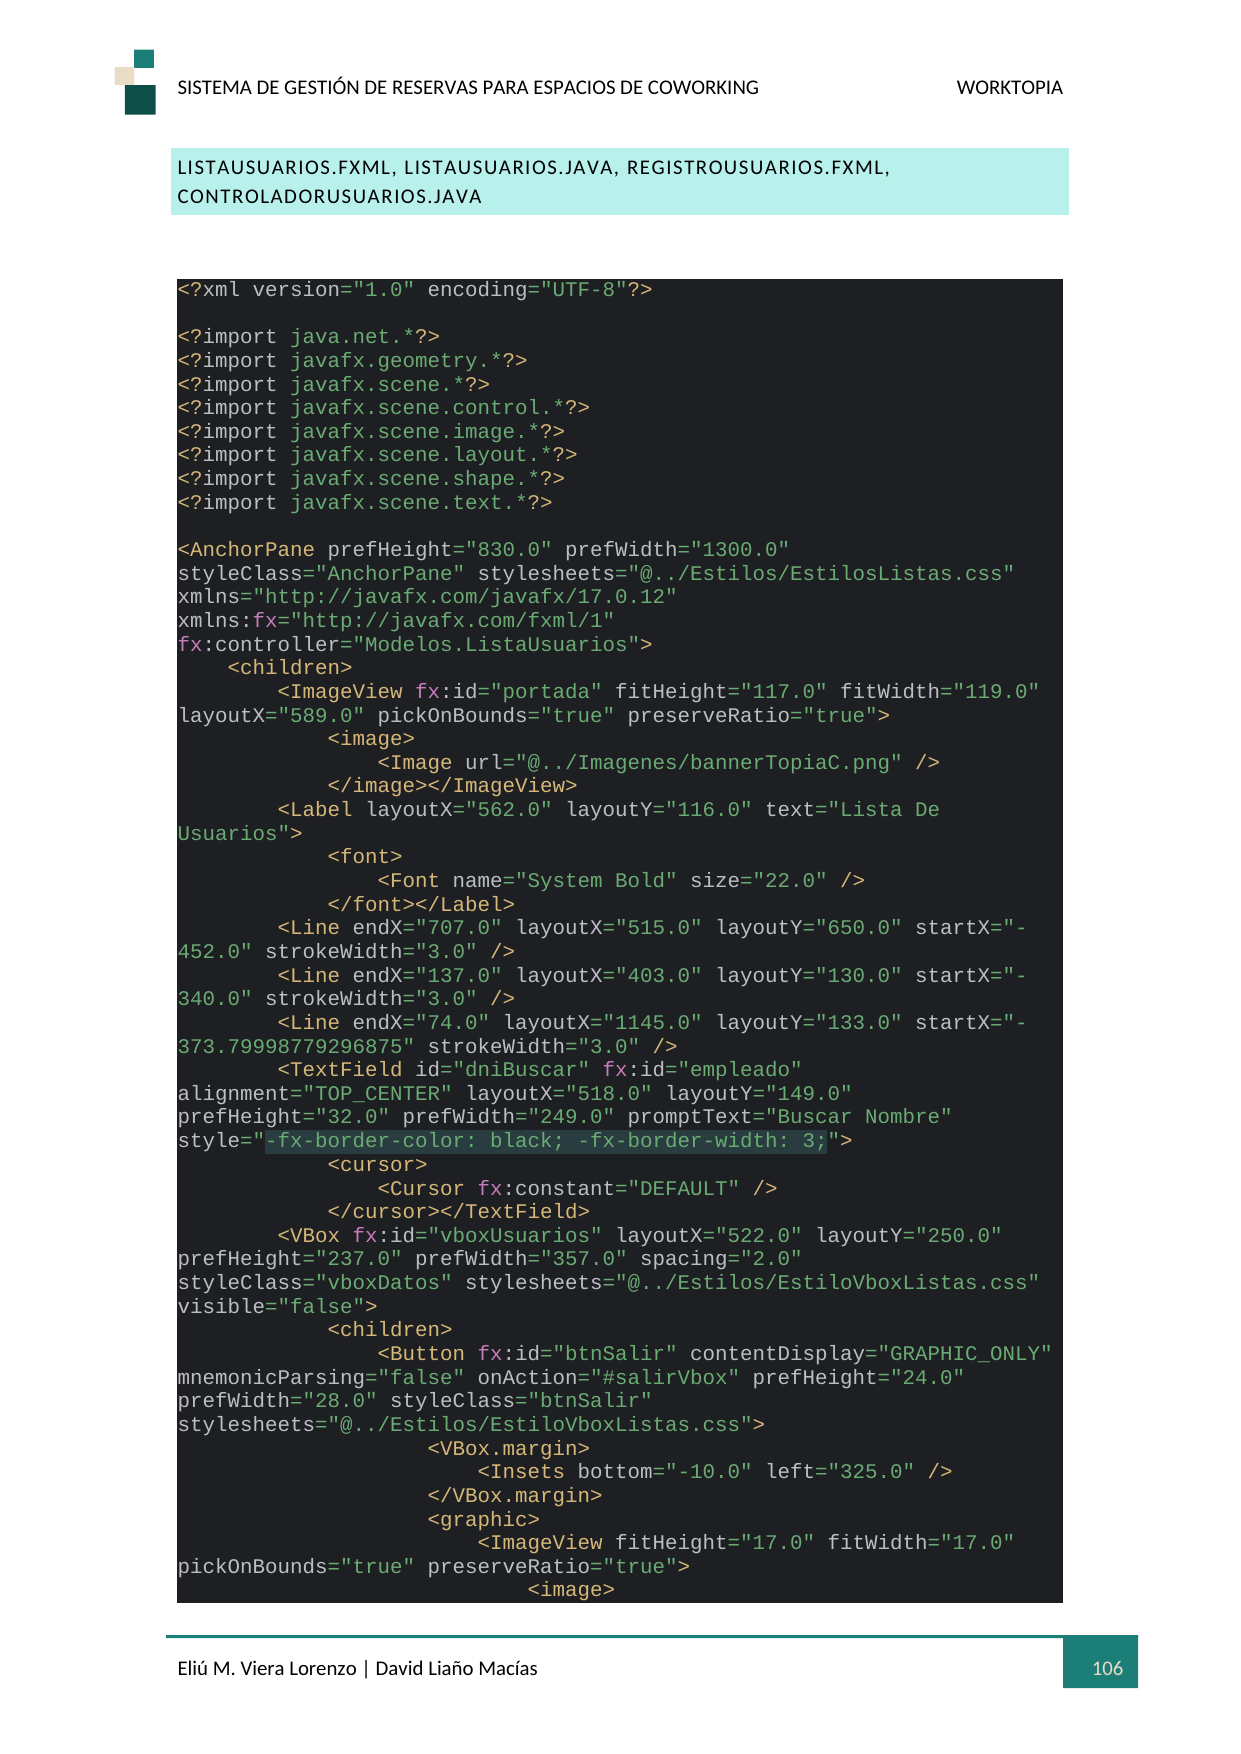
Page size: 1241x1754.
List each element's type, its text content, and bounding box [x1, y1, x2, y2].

subtitle Listausuarios.fxml, listausuarios.java, registrousuarios.fxml, controladorusuarios.java [177, 154, 1063, 208]
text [177, 279, 1063, 1603]
